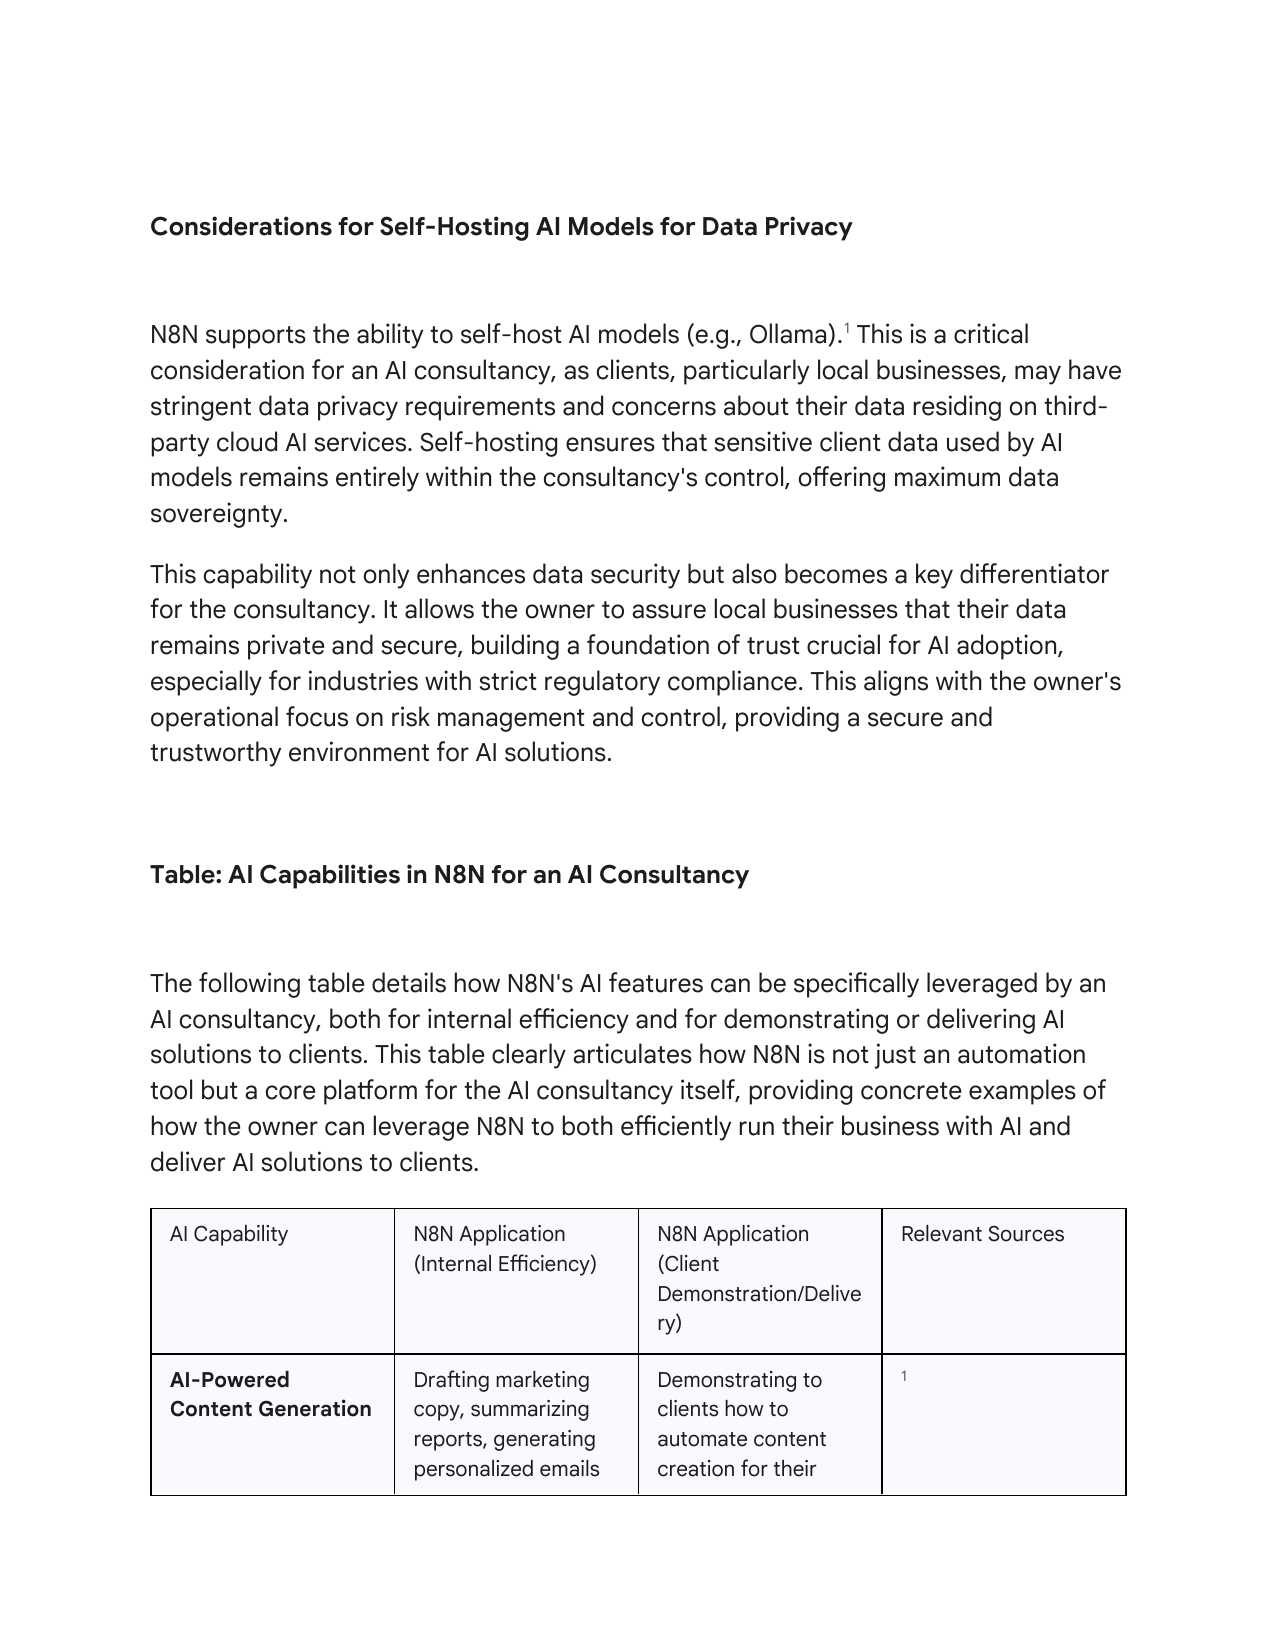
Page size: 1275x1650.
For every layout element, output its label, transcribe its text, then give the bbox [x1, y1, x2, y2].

table_header AI Capability [152, 1209, 394, 1353]
subtitle Table: AI Capabilities in N8N for an AI Consultancy [150, 859, 1125, 891]
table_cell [395, 1355, 638, 1494]
subtitle Considerations for Self-Hosting AI Models for Data Privacy [150, 211, 1125, 242]
table_cell 1 [883, 1355, 1125, 1494]
text This capability not only enhances data security but also becomes a key differentiator for the consultancy. It allows the owner to assure local businesses that their data remains private and secure, building a foundation of trust crucial for AI adoption, especially for industries with strict regulatory compliance. This aligns with the owner's operational focus on risk management and control, providing a secure and trustworthy environment for AI solutions. [150, 559, 1125, 769]
text The following table details how N8N's AI features can be specifically leveraged by an AI consultancy, both for internal efficiency and for demonstrating or delivering AI solutions to clients. This table clearly articulates how N8N is not just an automation tool but a core platform for the AI consultancy itself, providing concrete examples of how the owner can leverage N8N to both efficiently run their business with AI and deliver AI solutions to clients. [150, 968, 1125, 1178]
table_header N8N Application (Client Demonstration/Delivery) [639, 1209, 881, 1353]
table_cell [639, 1355, 881, 1494]
text N8N supports the ability to self-host AI models (e.g., Ollama).1 This is a critical consideration for an AI consultancy, as clients, particularly local businesses, may have stringent data privacy requirements and concerns about their data residing on third-party cloud AI services. Self-hosting ensures that sensitive client data used by AI models remains entirely within the consultancy's control, offering maximum data sovereignty. [150, 320, 1125, 530]
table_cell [152, 1355, 394, 1494]
table_header N8N Application (Internal Efficiency) [395, 1209, 638, 1353]
table_header Relevant Sources [883, 1209, 1125, 1353]
